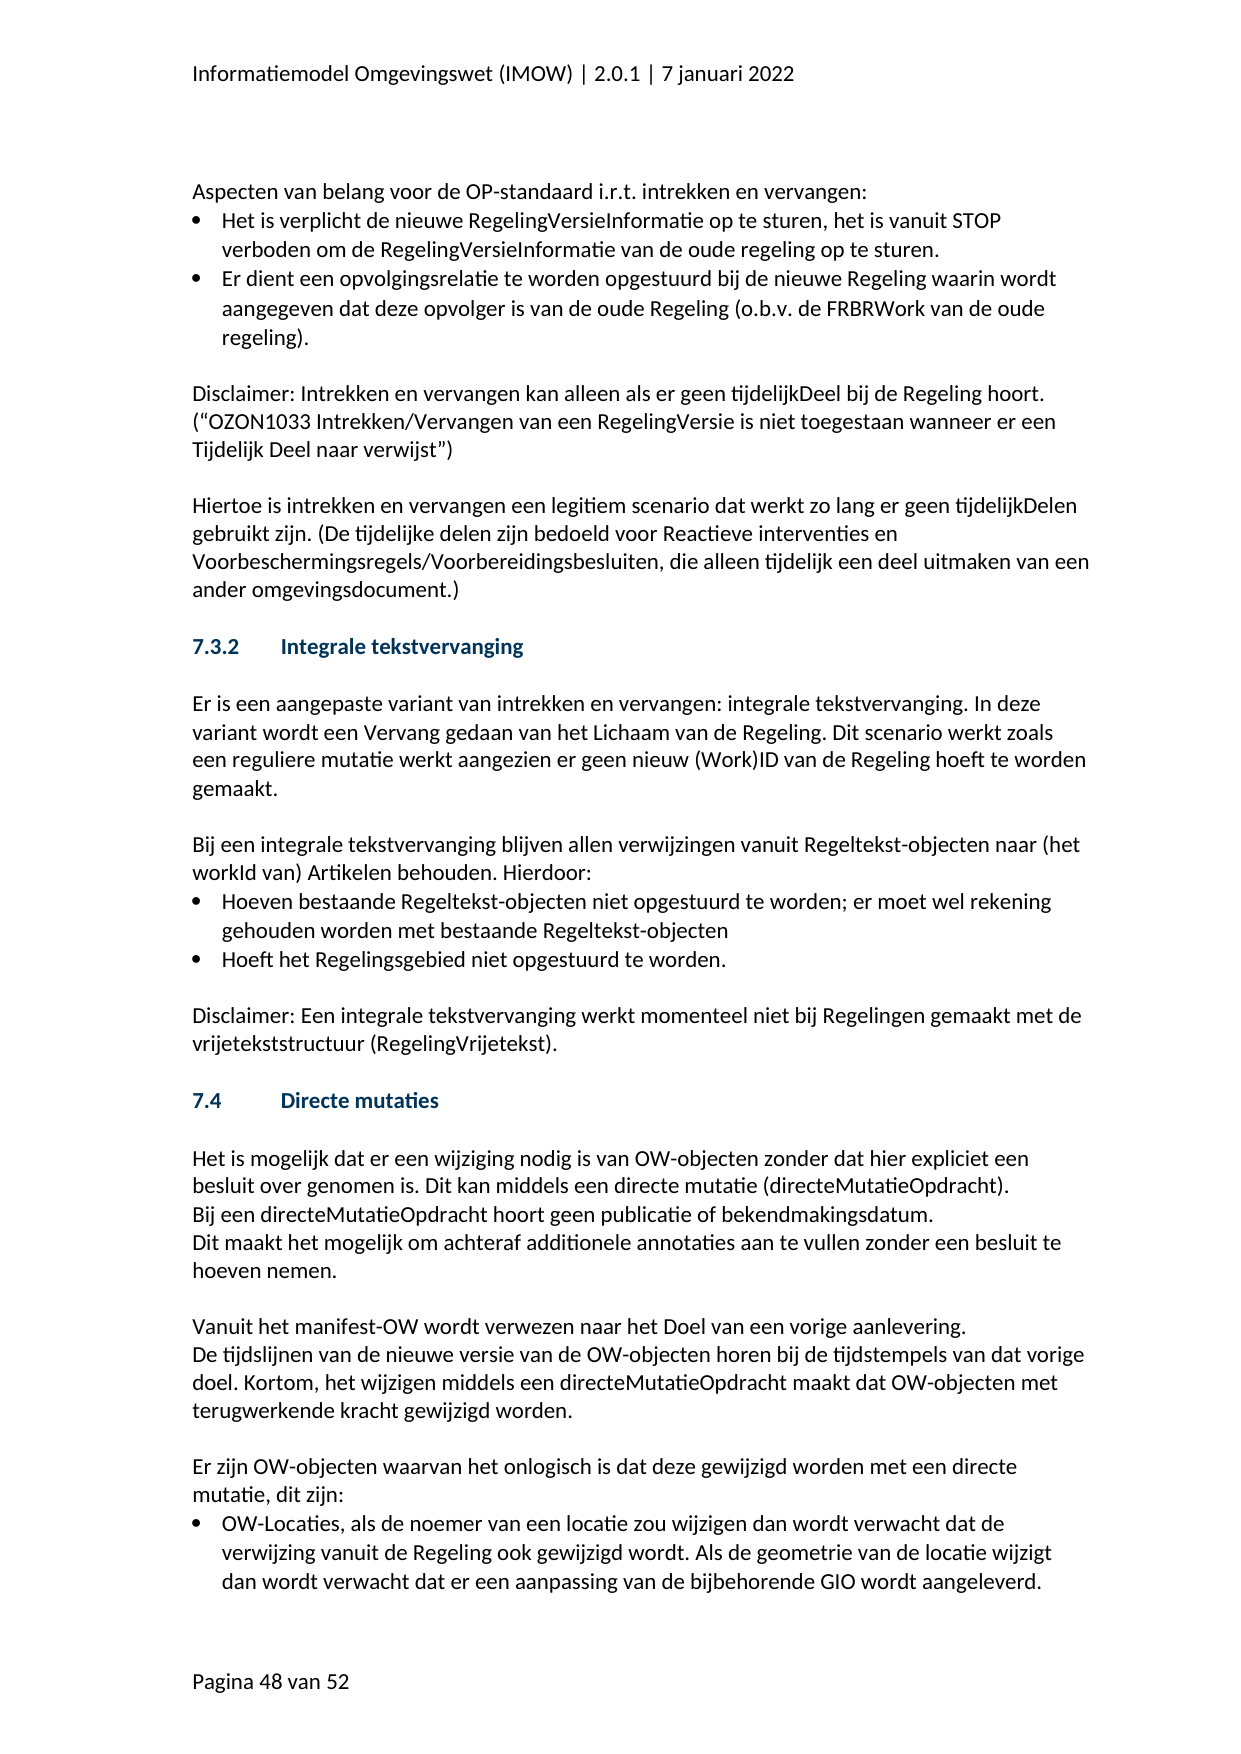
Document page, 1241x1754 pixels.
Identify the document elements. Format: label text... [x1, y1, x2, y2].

text Er dient een opvolgingsrelatie te worden opgestuurd bij de nieuwe Regeling waarin wordt aangegeven dat deze opvolger is van de oude Regeling (o.b.v. de FRBRWork van de oude regeling). [192, 263, 1092, 351]
subtitle Integrale tekstvervanging [192, 632, 1092, 660]
text (“OZON1033 Intrekken/Vervangen van een RegelingVersie is niet toegestaan wanneer er een Tijdelijk Deel naar verwijst”) [192, 407, 1092, 463]
subtitle Directe mutaties [192, 1086, 1092, 1114]
text Er is een aangepaste variant van intrekken en vervangen: integrale tekstvervanging. In deze variant wordt een Vervang gedaan van het Lichaam van de Regeling. Dit scenario werkt zoals een reguliere mutatie werkt aangezien er geen nieuw (Work)ID van de Regeling hoeft te worden gemaakt. [192, 689, 1092, 802]
text Bij een integrale tekstvervanging blijven allen verwijzingen vanuit Regeltekst-objecten naar (het workId van) Artikelen behouden. Hierdoor: [192, 830, 1092, 886]
text Dit maakt het mogelijk om achteraf additionele annotaties aan te vullen zonder een besluit te hoeven nemen. [192, 1228, 1092, 1284]
text Disclaimer: Een integrale tekstvervanging werkt momenteel niet bij Regelingen gemaakt met de vrijetekststructuur (RegelingVrijetekst). [192, 1001, 1092, 1057]
text Het is verplicht de nieuwe RegelingVersieInformatie op te sturen, het is vanuit STOP verboden om de RegelingVersieInformatie van de oude regeling op te sturen. [192, 205, 1092, 263]
text Er zijn OW-objecten waarvan het onlogisch is dat deze gewijzigd worden met een directe mutatie, dit zijn: [192, 1452, 1092, 1508]
text Bij een directeMutatieOpdracht hoort geen publicatie of bekendmakingsdatum. [192, 1200, 1092, 1228]
text Hiertoe is intrekken en vervangen een legitiem scenario dat werkt zo lang er geen tijdelijkDelen gebruikt zijn. (De tijdelijke delen zijn bedoeld voor Reactieve interventies en Voorbeschermingsregels/Voorbereidingsbesluiten, die alleen tijdelijk een deel uitmaken van een ander omgevingsdocument.) [192, 491, 1092, 603]
text Het is mogelijk dat er een wijziging nodig is van OW-objecten zonder dat hier expliciet een besluit over genomen is. Dit kan middels een directe mutatie (directeMutatieOpdracht). [192, 1144, 1092, 1200]
text Vanuit het manifest-OW wordt verwezen naar het Doel van een vorige aanlevering. [192, 1312, 1092, 1340]
text Hoeven bestaande Regeltekst-objecten niet opgestuurd te worden; er moet wel rekening gehouden worden met bestaande Regeltekst-objecten [192, 886, 1092, 944]
text De tijdslijnen van de nieuwe versie van de OW-objecten horen bij de tijdstempels van dat vorige doel. Kortom, het wijzigen middels een directeMutatieOpdracht maakt dat OW-objecten met terugwerkende kracht gewijzigd worden. [192, 1340, 1092, 1424]
text Aspecten van belang voor de OP-standaard i.r.t. intrekken en vervangen: [192, 177, 1092, 205]
text Disclaimer: Intrekken en vervangen kan alleen als er geen tijdelijkDeel bij de Regeling hoort. [192, 379, 1092, 407]
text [192, 1508, 1092, 1595]
text Hoeft het Regelingsgebied niet opgestuurd te worden. [192, 944, 1092, 973]
